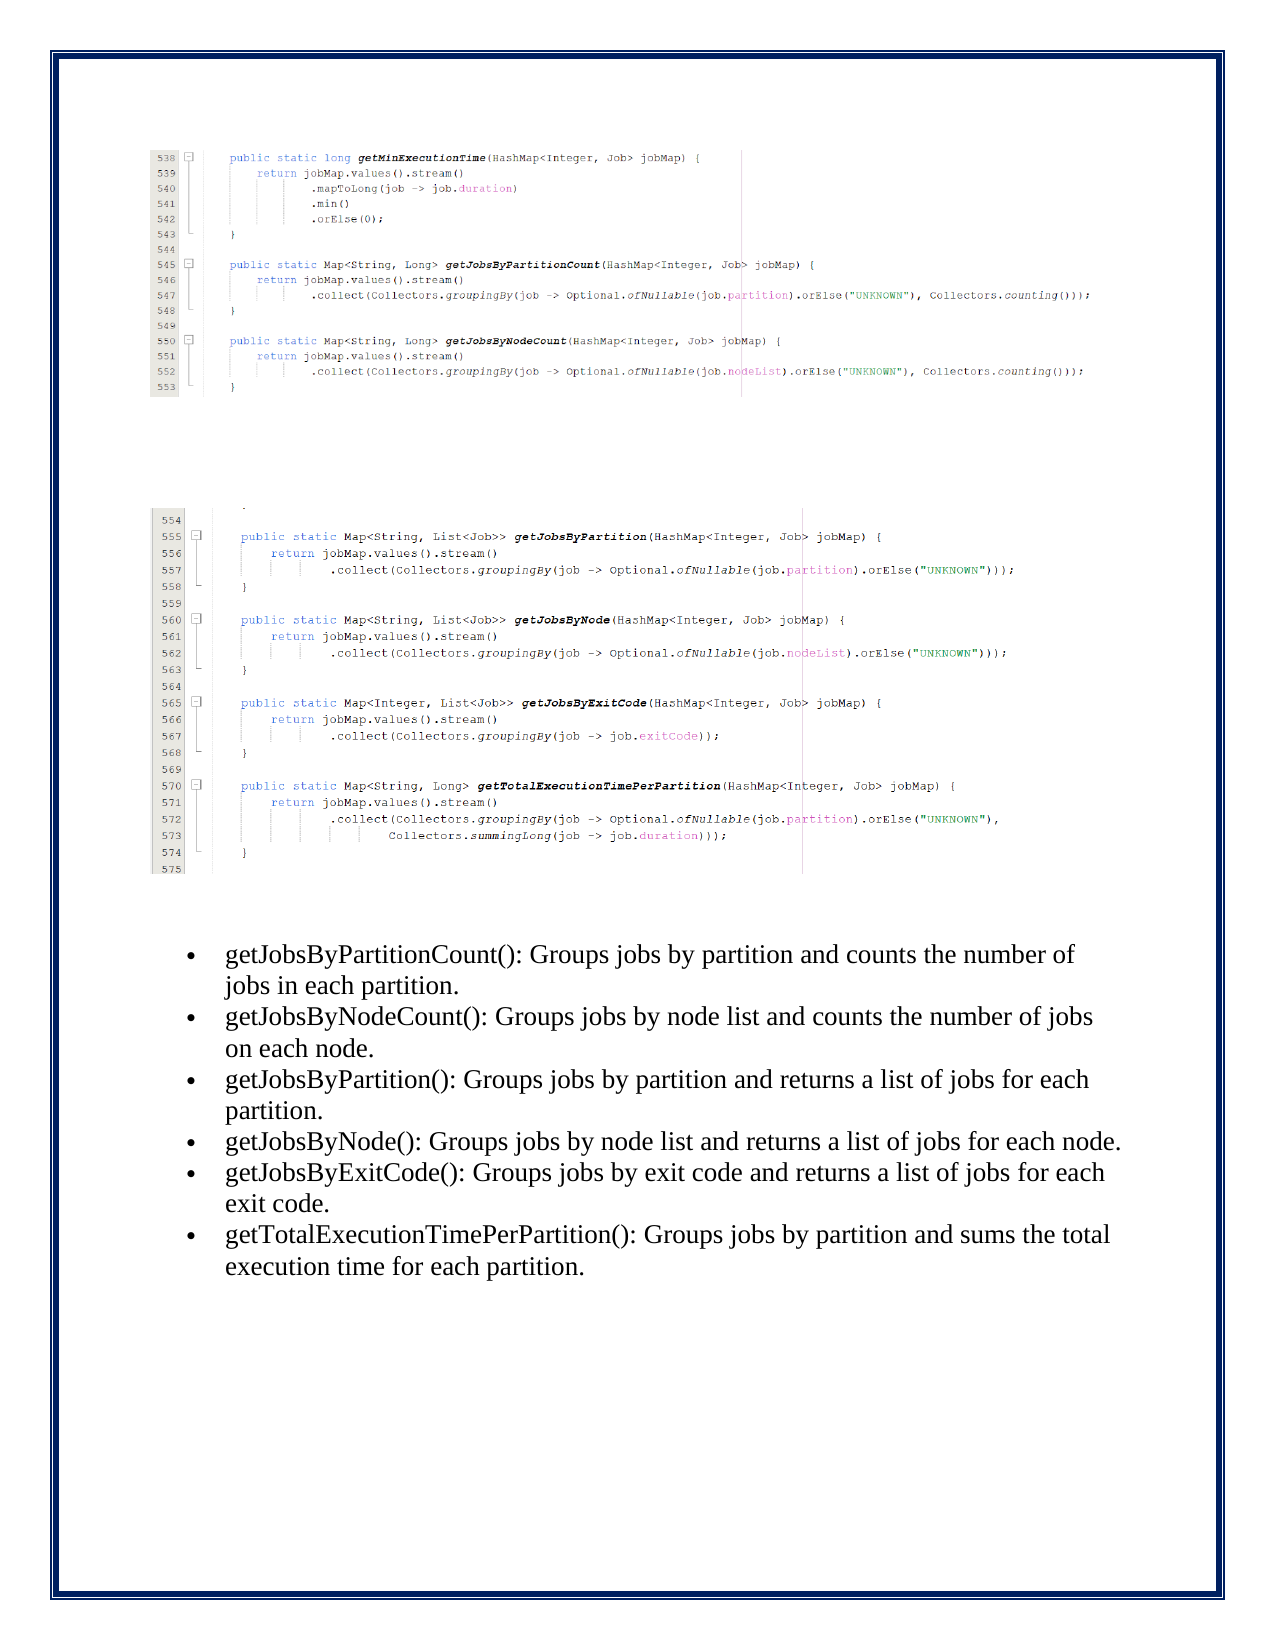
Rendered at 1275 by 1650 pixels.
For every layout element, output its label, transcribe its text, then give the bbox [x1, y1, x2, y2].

list getTotalExecutionTimePerPartition(): Groups jobs by partition and sums the total execution time for each partition. [187, 1218, 1125, 1281]
list getJobsByNode(): Groups jobs by node list and returns a list of jobs for each node. [187, 1125, 1125, 1156]
list getJobsByNodeCount(): Groups jobs by node list and counts the number of jobs on each node. [187, 1001, 1125, 1063]
list getJobsByExitCode(): Groups jobs by exit code and returns a list of jobs for each exit code. [187, 1156, 1125, 1218]
list getJobsByPartitionCount(): Groups jobs by partition and counts the number of jobs in each partition. [187, 938, 1125, 1001]
list getJobsByPartition(): Groups jobs by partition and returns a list of jobs for each partition. [187, 1063, 1125, 1125]
picture [150, 150, 1125, 397]
picture [150, 508, 1125, 874]
